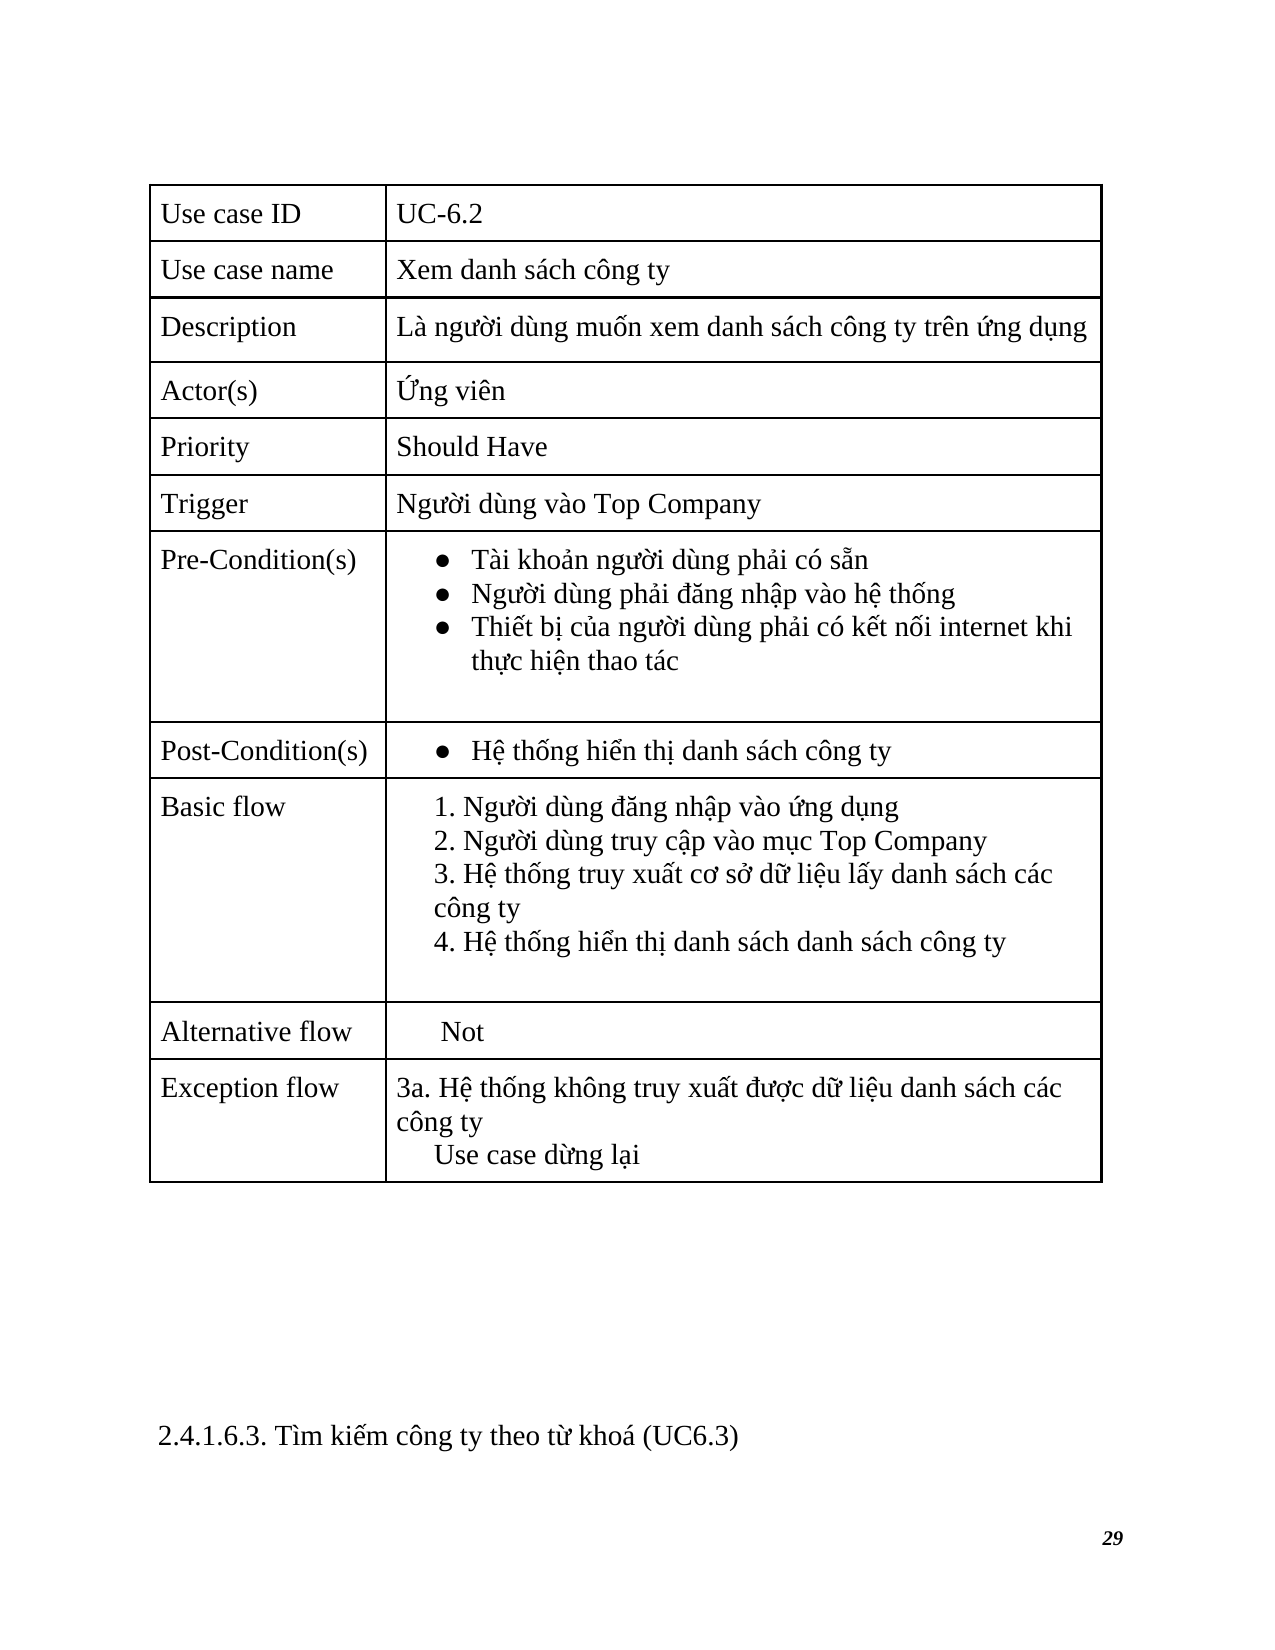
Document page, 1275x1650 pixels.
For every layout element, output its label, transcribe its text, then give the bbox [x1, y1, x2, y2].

table_cell Should Have [387, 419, 1100, 473]
table_cell 3a. Hệ thống không truy xuất được dữ liệu danh sách các công ty Use case dừng lại [387, 1060, 1100, 1181]
table_cell Post-Condition(s) [151, 723, 385, 777]
table_cell Tài khoản người dùng phải có sẵn Người dùng phải đăng nhập vào hệ thống Thiết bị của người dùng phải có kết nối internet khi thực hiện thao tác [387, 532, 1100, 721]
table_header UC-6.2 [387, 186, 1100, 240]
table_cell Priority [151, 419, 385, 473]
table_cell Pre-Condition(s) [151, 532, 385, 721]
table_cell Not [387, 1003, 1100, 1058]
table_cell Exception flow [151, 1060, 385, 1181]
table_cell Basic flow [151, 779, 385, 1001]
table_cell Ứng viên [387, 363, 1100, 417]
table_cell Là người dùng muốn xem danh sách công ty trên ứng dụng [387, 299, 1100, 361]
table_cell Trigger [151, 476, 385, 530]
table_cell Người dùng vào Top Company [387, 476, 1100, 530]
table_cell Use case name [151, 242, 385, 296]
table_cell Hệ thống hiển thị danh sách công ty [387, 723, 1100, 777]
table_cell Description [151, 299, 385, 361]
table_header Use case ID [151, 186, 385, 240]
table_cell Alternative flow [151, 1003, 385, 1058]
text 2.4.1.6.3. Tìm kiếm công ty theo từ khoá (UC6.3) [158, 1418, 1135, 1452]
table_cell Xem danh sách công ty [387, 242, 1100, 296]
table_cell 1. Người dùng đăng nhập vào ứng dụng 2. Người dùng truy cập vào mục Top Company 3. Hệ thống truy xuất cơ sở dữ liệu lấy danh sách các công ty 4. Hệ thống hiển thị danh sách danh sách công ty [387, 779, 1100, 1001]
table_cell Actor(s) [151, 363, 385, 417]
